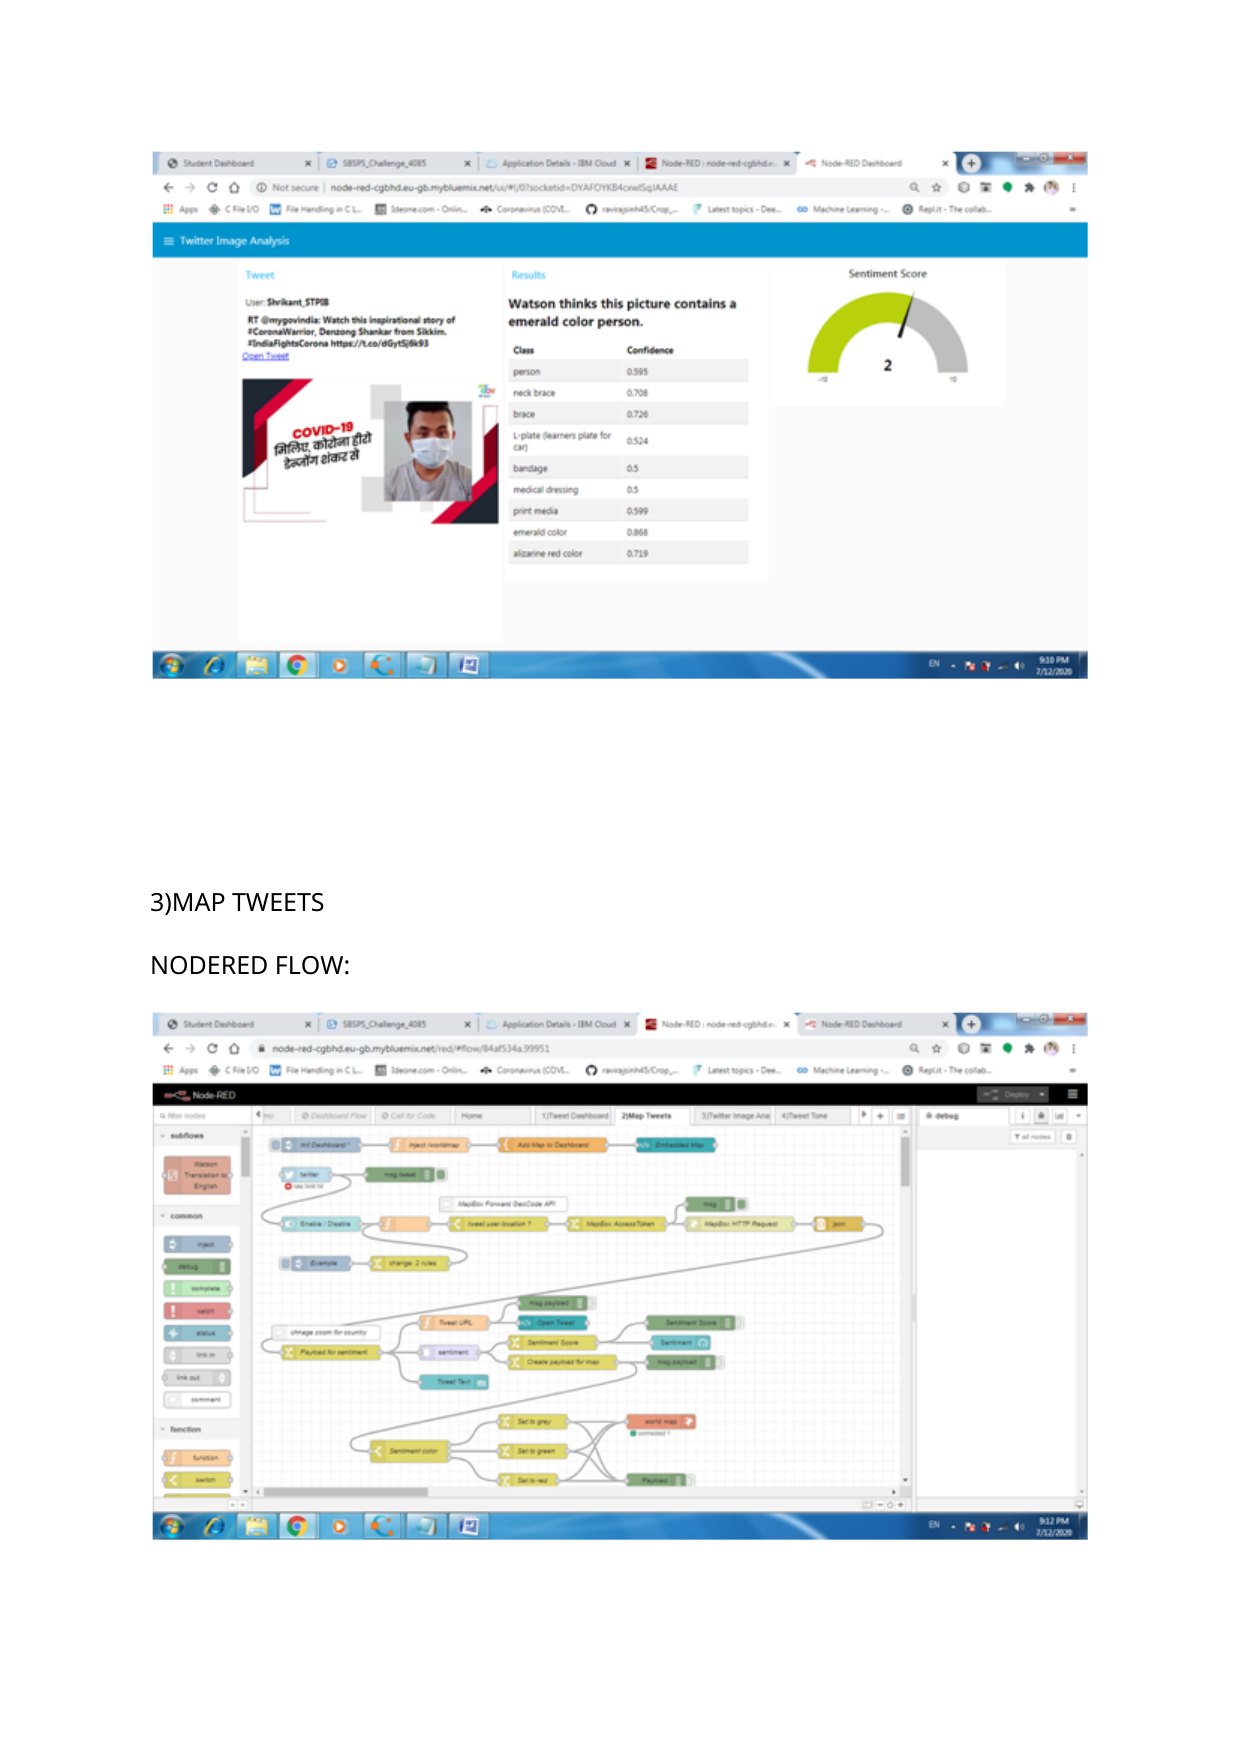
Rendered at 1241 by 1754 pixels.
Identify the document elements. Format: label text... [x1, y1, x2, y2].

picture [150, 1010, 1091, 1543]
picture [150, 150, 1091, 682]
text NODERED FLOW: [150, 948, 1090, 982]
text 3)MAP TWEETS [150, 884, 1090, 918]
